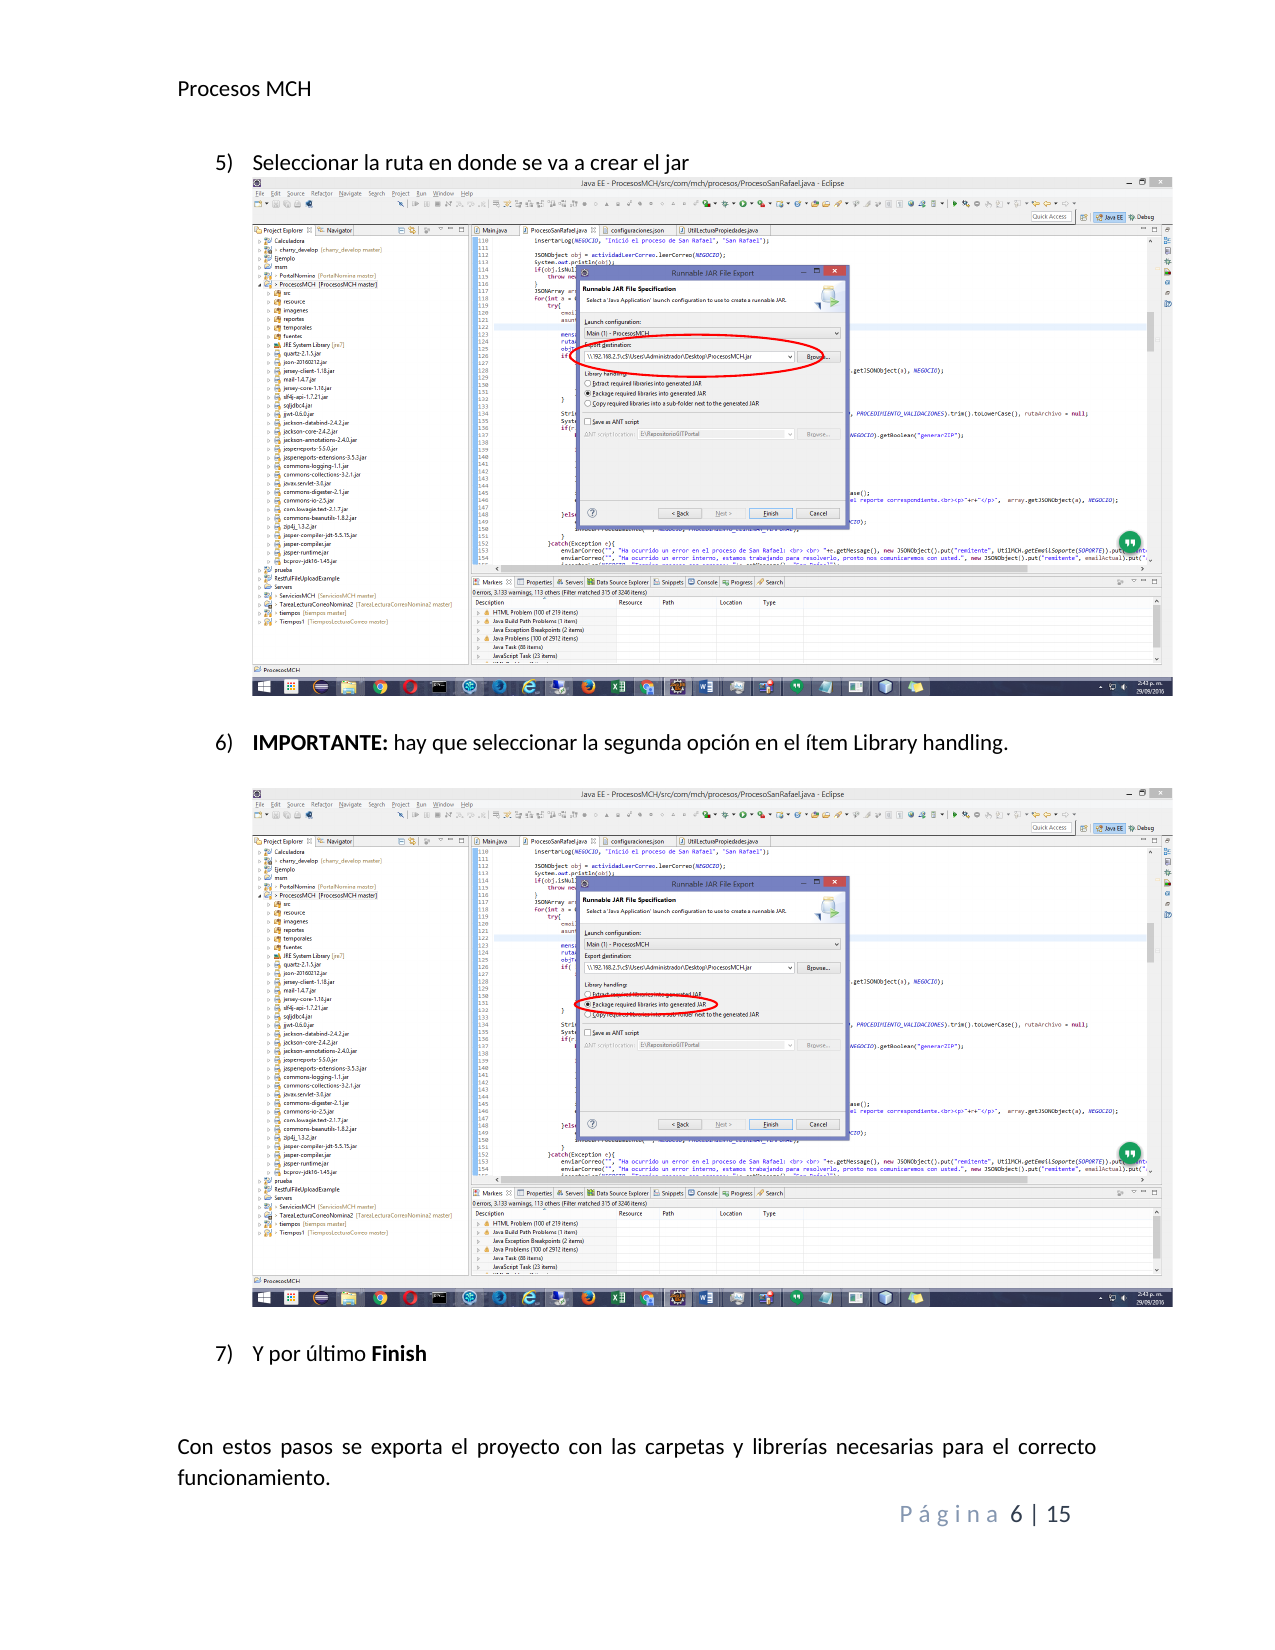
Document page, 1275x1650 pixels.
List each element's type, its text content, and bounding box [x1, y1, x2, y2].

text Con estos pasos se exporta el proyecto con las carpetas y librerías necesarias para el correcto funcionamiento. [177, 1432, 1098, 1491]
picture [252, 788, 1173, 1307]
list Seleccionar la ruta en donde se va a crear el jar [215, 148, 1098, 176]
picture [252, 177, 1173, 696]
list IMPORTANTE: hay que seleccionar la segunda opción en el ítem Library handling. [215, 728, 1098, 756]
list Y por último Finish [215, 1339, 1098, 1367]
